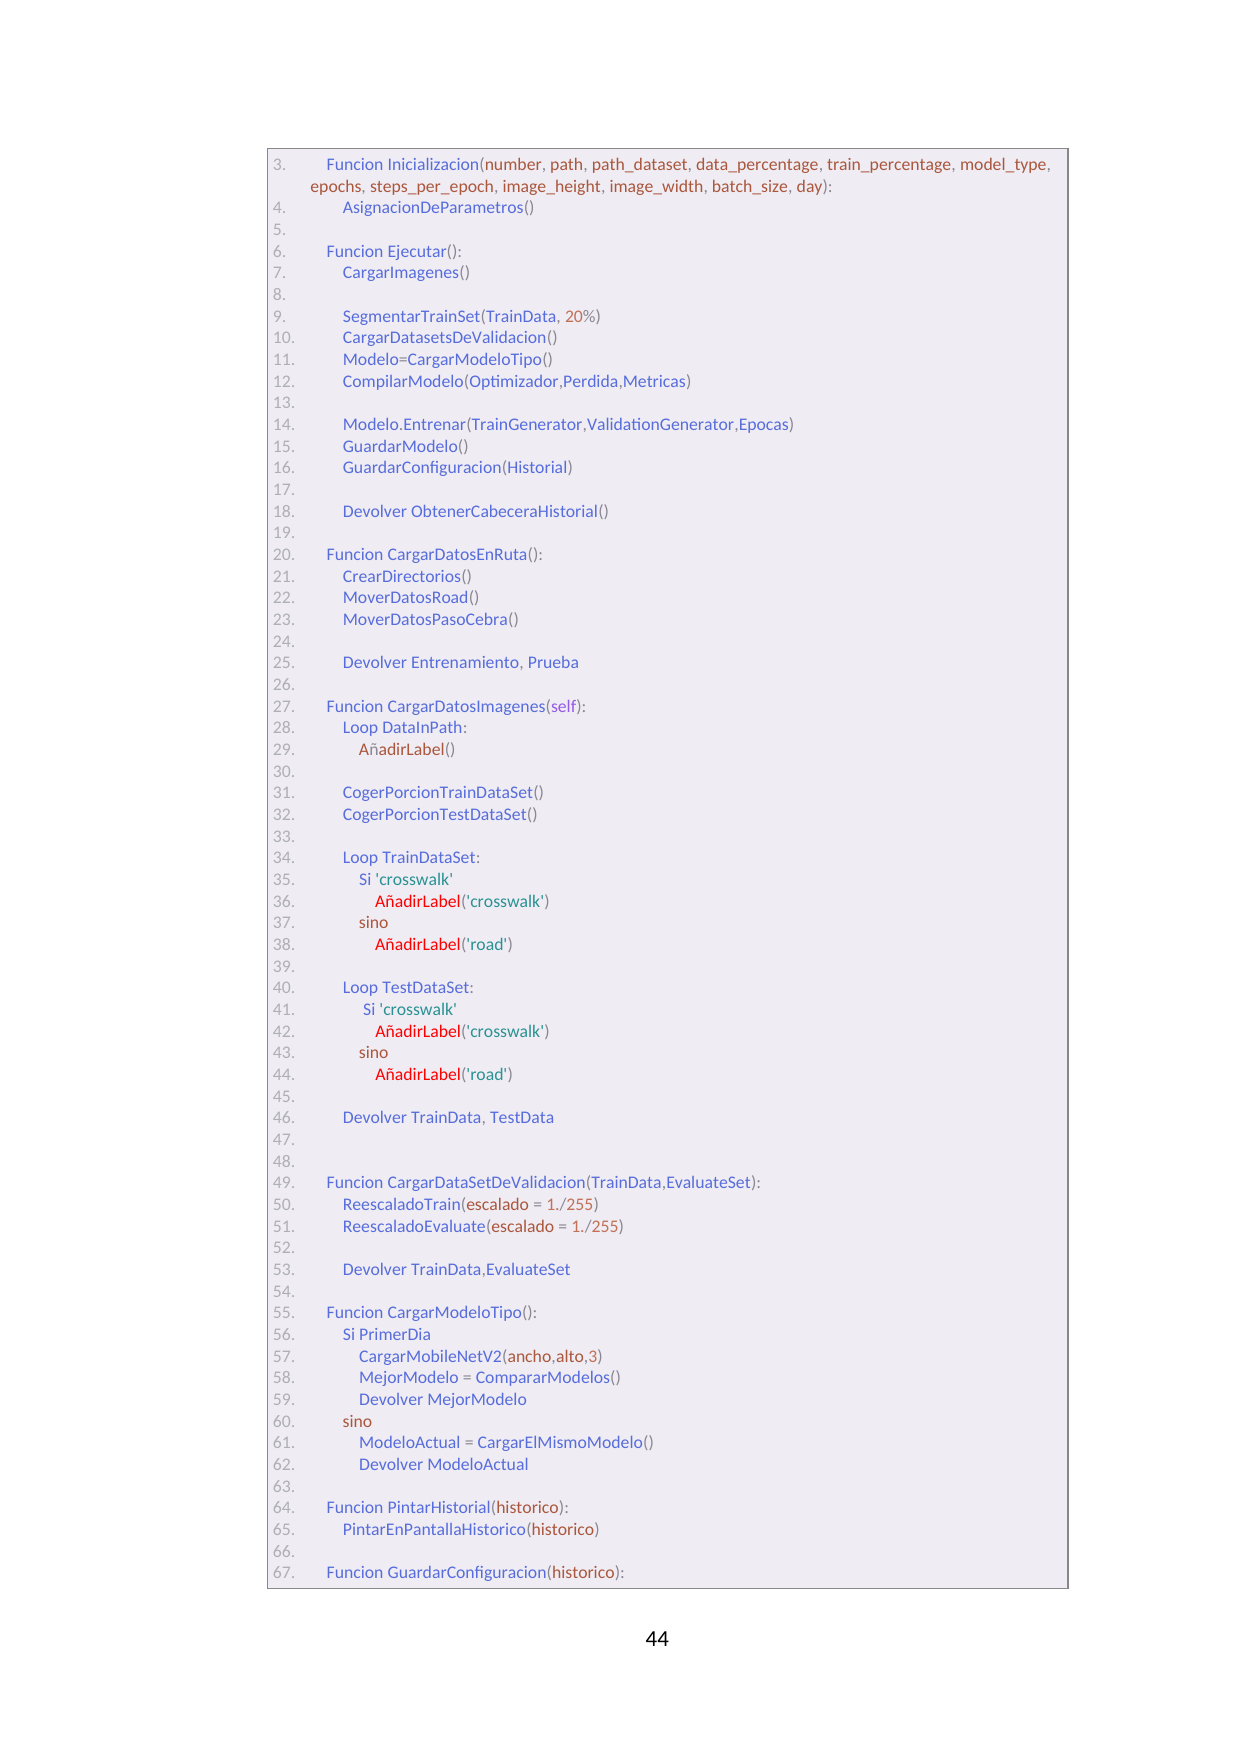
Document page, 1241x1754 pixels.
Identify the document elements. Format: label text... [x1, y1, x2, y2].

list CargarMobileNetV2(ancho,alto,3) [268, 1339, 1067, 1361]
list SegmentarTrainSet(TrainData, 20%) [268, 299, 1067, 321]
list CogerPorcionTestDataSet() [268, 798, 1067, 819]
list sino [268, 906, 1067, 928]
list AñadirLabel('crosswalk') [268, 1014, 1067, 1036]
list Devolver ObtenerCabeceraHistorial() [268, 494, 1067, 516]
list Si 'crosswalk' [268, 993, 1067, 1014]
list Funcion Inicializacion(number, path, path_dataset, data_percentage, train_percentage, model_type, epochs, steps_per_epoch, image_height, image_width, batch_size, day): [268, 149, 1067, 191]
list AñadirLabel('crosswalk') [268, 884, 1067, 906]
list Funcion CargarDatosImagenes(self): [268, 689, 1067, 711]
list Devolver Entrenamiento, Prueba [268, 646, 1067, 668]
list Funcion CargarDataSetDeValidacion(TrainData,EvaluateSet): [268, 1166, 1067, 1188]
list Funcion GuardarConfiguracion(historico): [268, 1556, 1067, 1588]
list sino [268, 1404, 1067, 1426]
list Loop TestDataSet: [268, 971, 1067, 993]
list AñadirLabel() [268, 733, 1067, 754]
list Devolver MejorModelo [268, 1383, 1067, 1404]
list ReescaladoEvaluate(escalado = 1./255) [268, 1209, 1067, 1231]
list MoverDatosRoad() [268, 581, 1067, 603]
list GuardarConfiguracion(Historial) [268, 451, 1067, 473]
list AsignacionDeParametros() [268, 191, 1067, 213]
list CompilarModelo(Optimizador,Perdida,Metricas) [268, 364, 1067, 386]
list MejorModelo = CompararModelos() [268, 1361, 1067, 1383]
list Funcion CargarModeloTipo(): [268, 1296, 1067, 1318]
list Funcion CargarDatosEnRuta(): [268, 538, 1067, 559]
list CogerPorcionTrainDataSet() [268, 776, 1067, 798]
list CargarImagenes() [268, 256, 1067, 278]
list PintarEnPantallaHistorico(historico) [268, 1513, 1067, 1534]
list sino [268, 1036, 1067, 1058]
list Si PrimerDia [268, 1318, 1067, 1339]
list ReescaladoTrain(escalado = 1./255) [268, 1188, 1067, 1209]
list Devolver ModeloActual [268, 1448, 1067, 1469]
list Funcion Ejecutar(): [268, 234, 1067, 256]
list CargarDatasetsDeValidacion() [268, 321, 1067, 343]
list Loop TrainDataSet: [268, 841, 1067, 863]
list Devolver TrainData, TestData [268, 1101, 1067, 1123]
list MoverDatosPasoCebra() [268, 603, 1067, 624]
list Modelo=CargarModeloTipo() [268, 343, 1067, 364]
list AñadirLabel('road') [268, 1058, 1067, 1079]
list AñadirLabel('road') [268, 928, 1067, 949]
list ModeloActual = CargarElMismoModelo() [268, 1426, 1067, 1448]
list Modelo.Entrenar(TrainGenerator,ValidationGenerator,Epocas) [268, 408, 1067, 429]
list GuardarModelo() [268, 429, 1067, 451]
list Loop DataInPath: [268, 711, 1067, 733]
list CrearDirectorios() [268, 559, 1067, 581]
list Funcion PintarHistorial(historico): [268, 1491, 1067, 1513]
list Devolver TrainData,EvaluateSet [268, 1253, 1067, 1274]
list Si 'crosswalk' [268, 863, 1067, 884]
